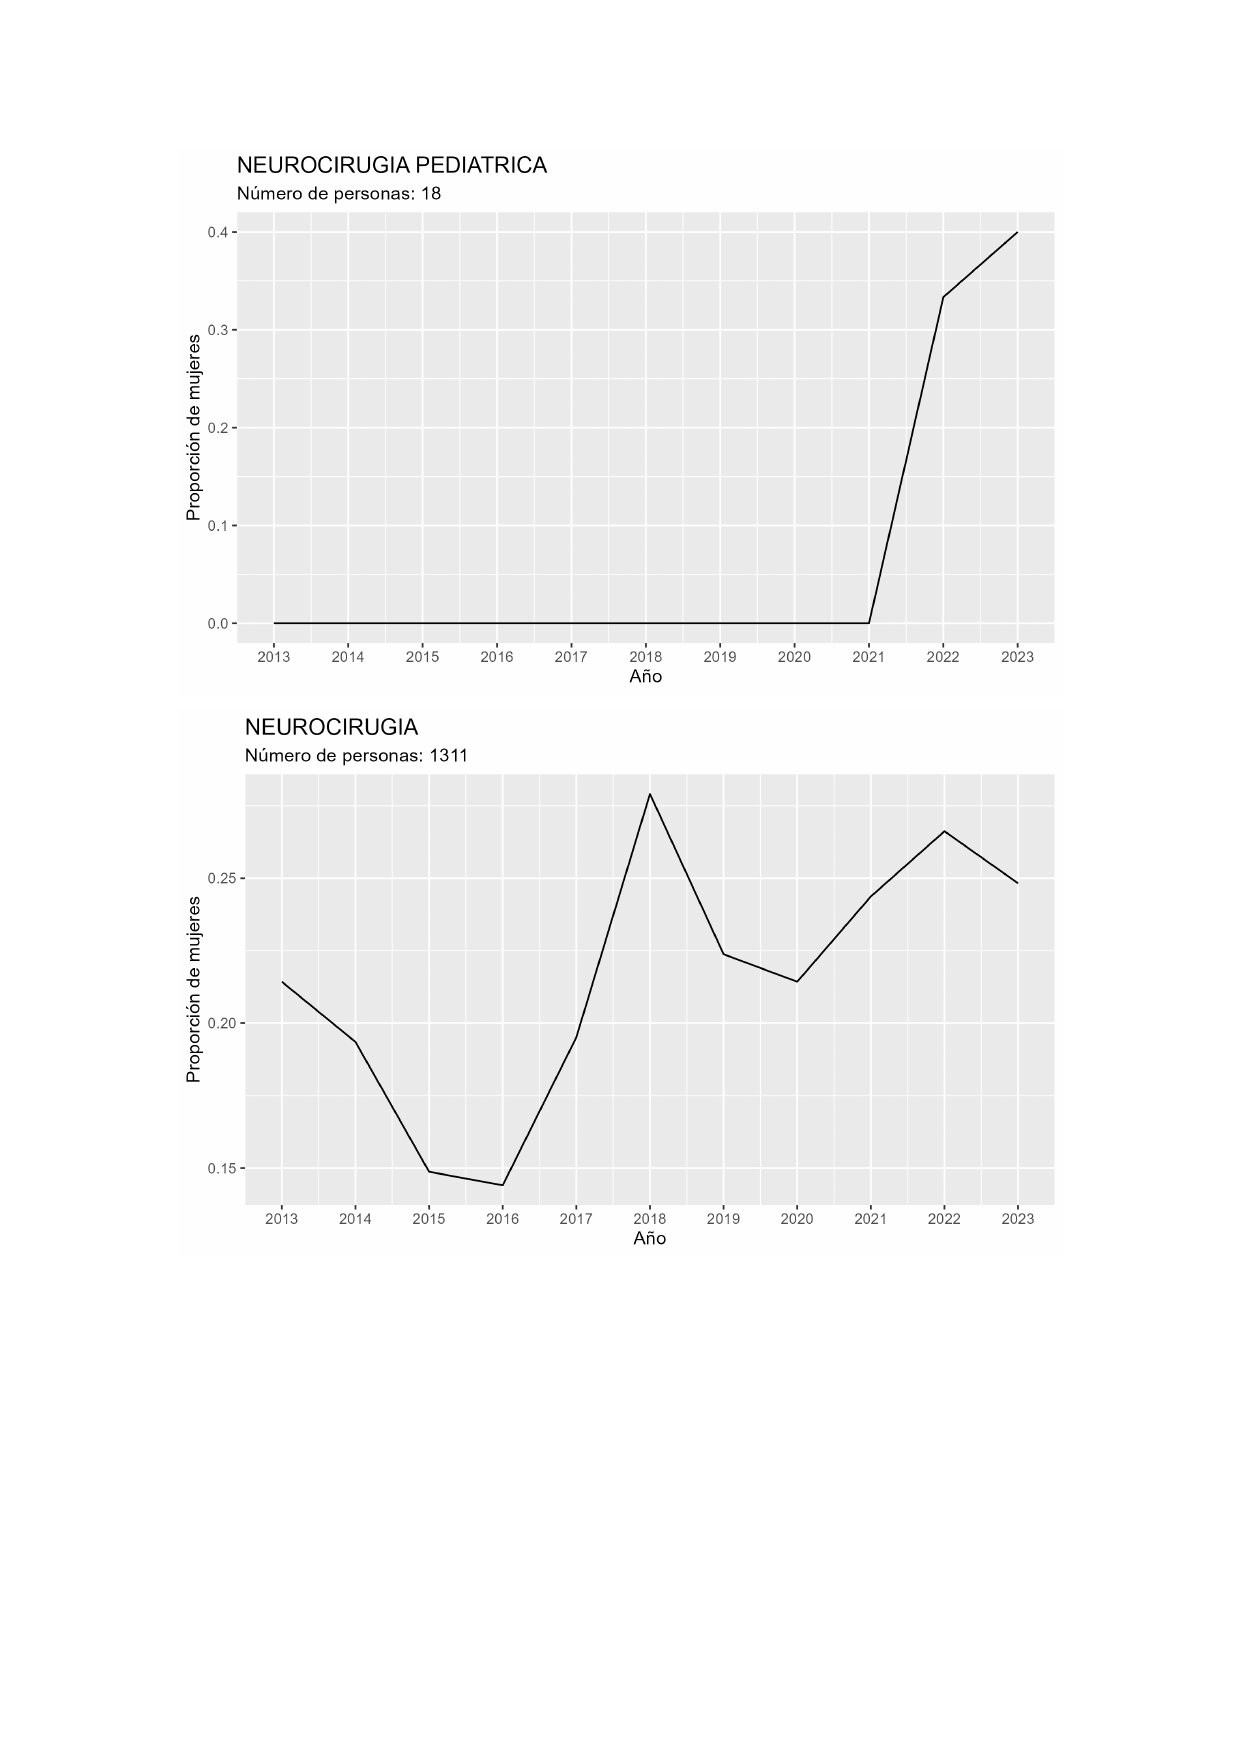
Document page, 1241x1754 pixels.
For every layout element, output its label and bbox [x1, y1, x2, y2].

picture [177, 147, 1063, 695]
picture [177, 709, 1063, 1257]
